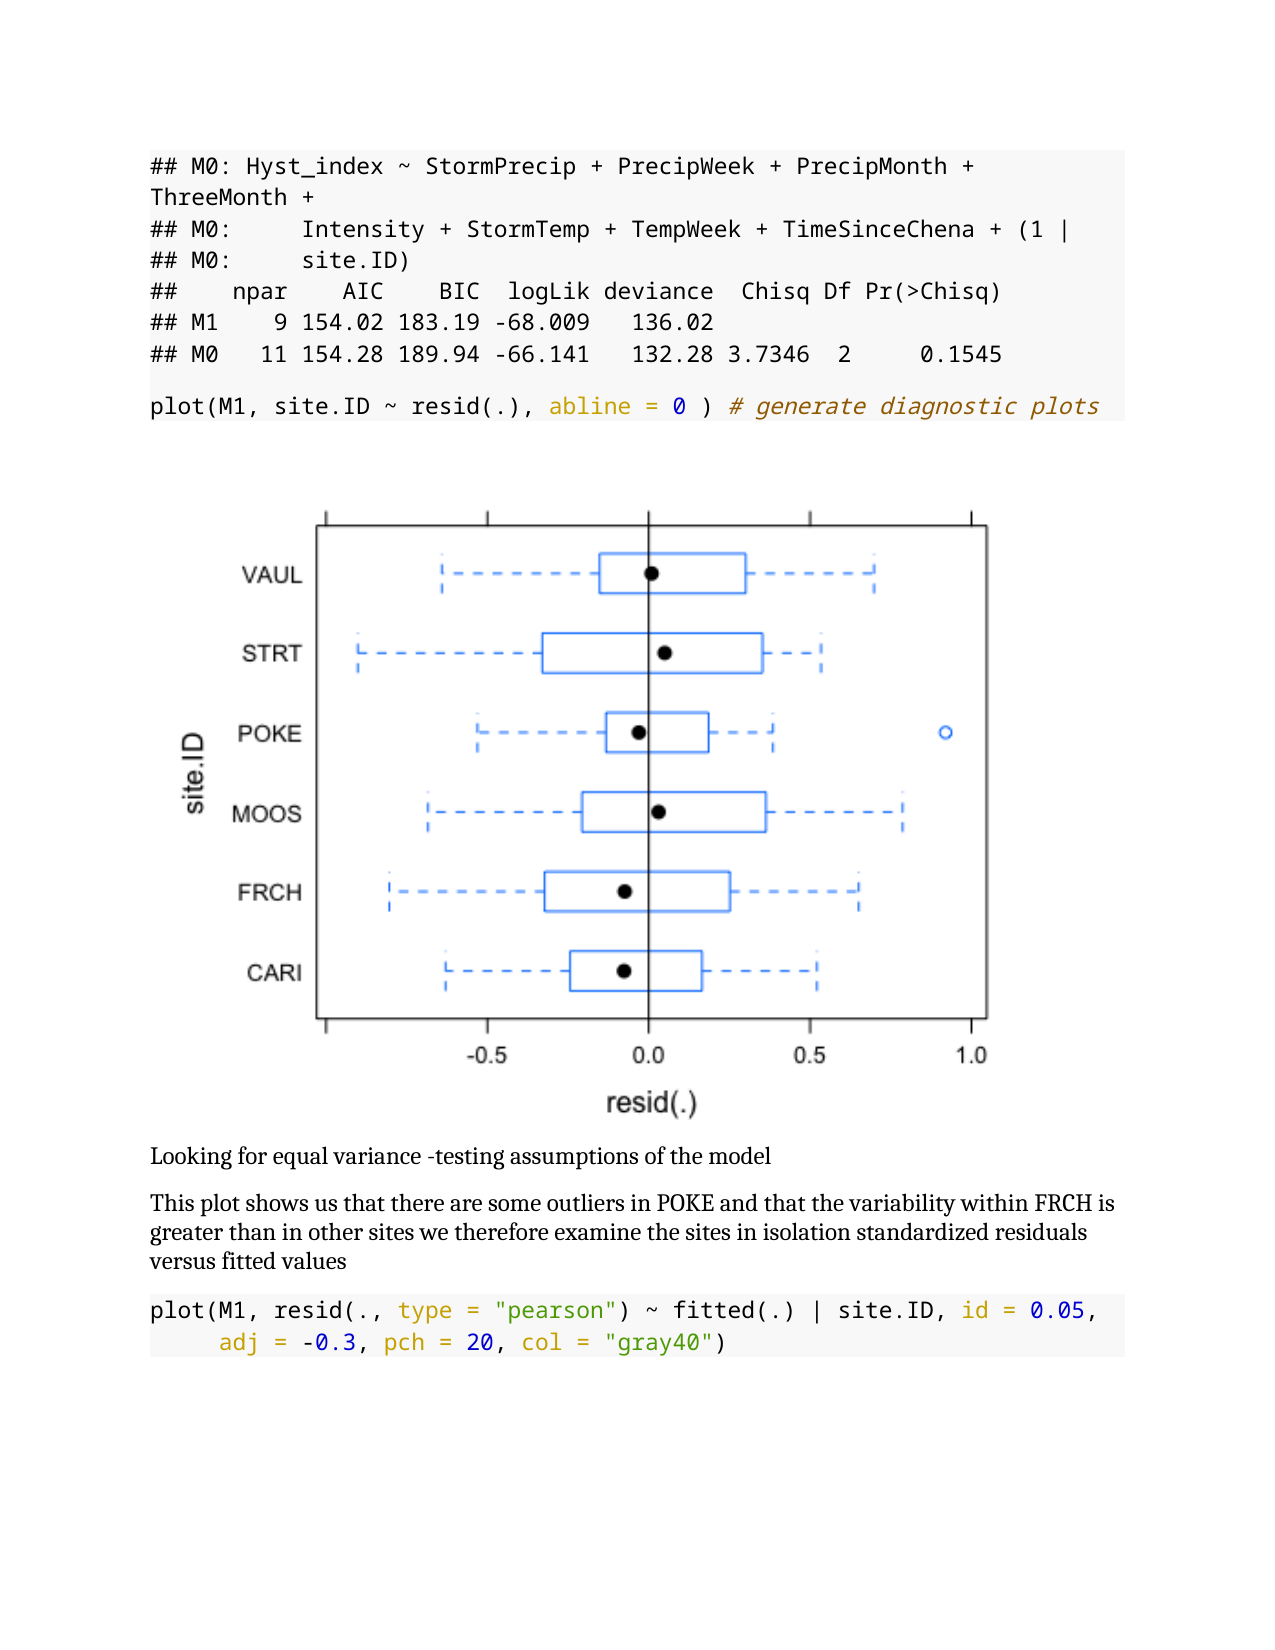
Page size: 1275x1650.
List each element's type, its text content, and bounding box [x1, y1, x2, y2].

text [150, 150, 1125, 369]
picture [168, 441, 1044, 1142]
text plot(M1, site.ID ~ resid(.), abline = 0 ) # generate diagnostic plots [150, 389, 1125, 421]
text This plot shows us that there are some outliers in POKE and that the variability within FRCH is greater than in other sites we therefore examine the sites in isolation standardized residuals versus fitted values [150, 1189, 1125, 1275]
text plot(M1, resid(., type = "pearson") ~ fitted(.) | site.ID, id = 0.05, adj = -0.3, pch = 20, col = "gray40") [727, 1294, 1125, 1357]
